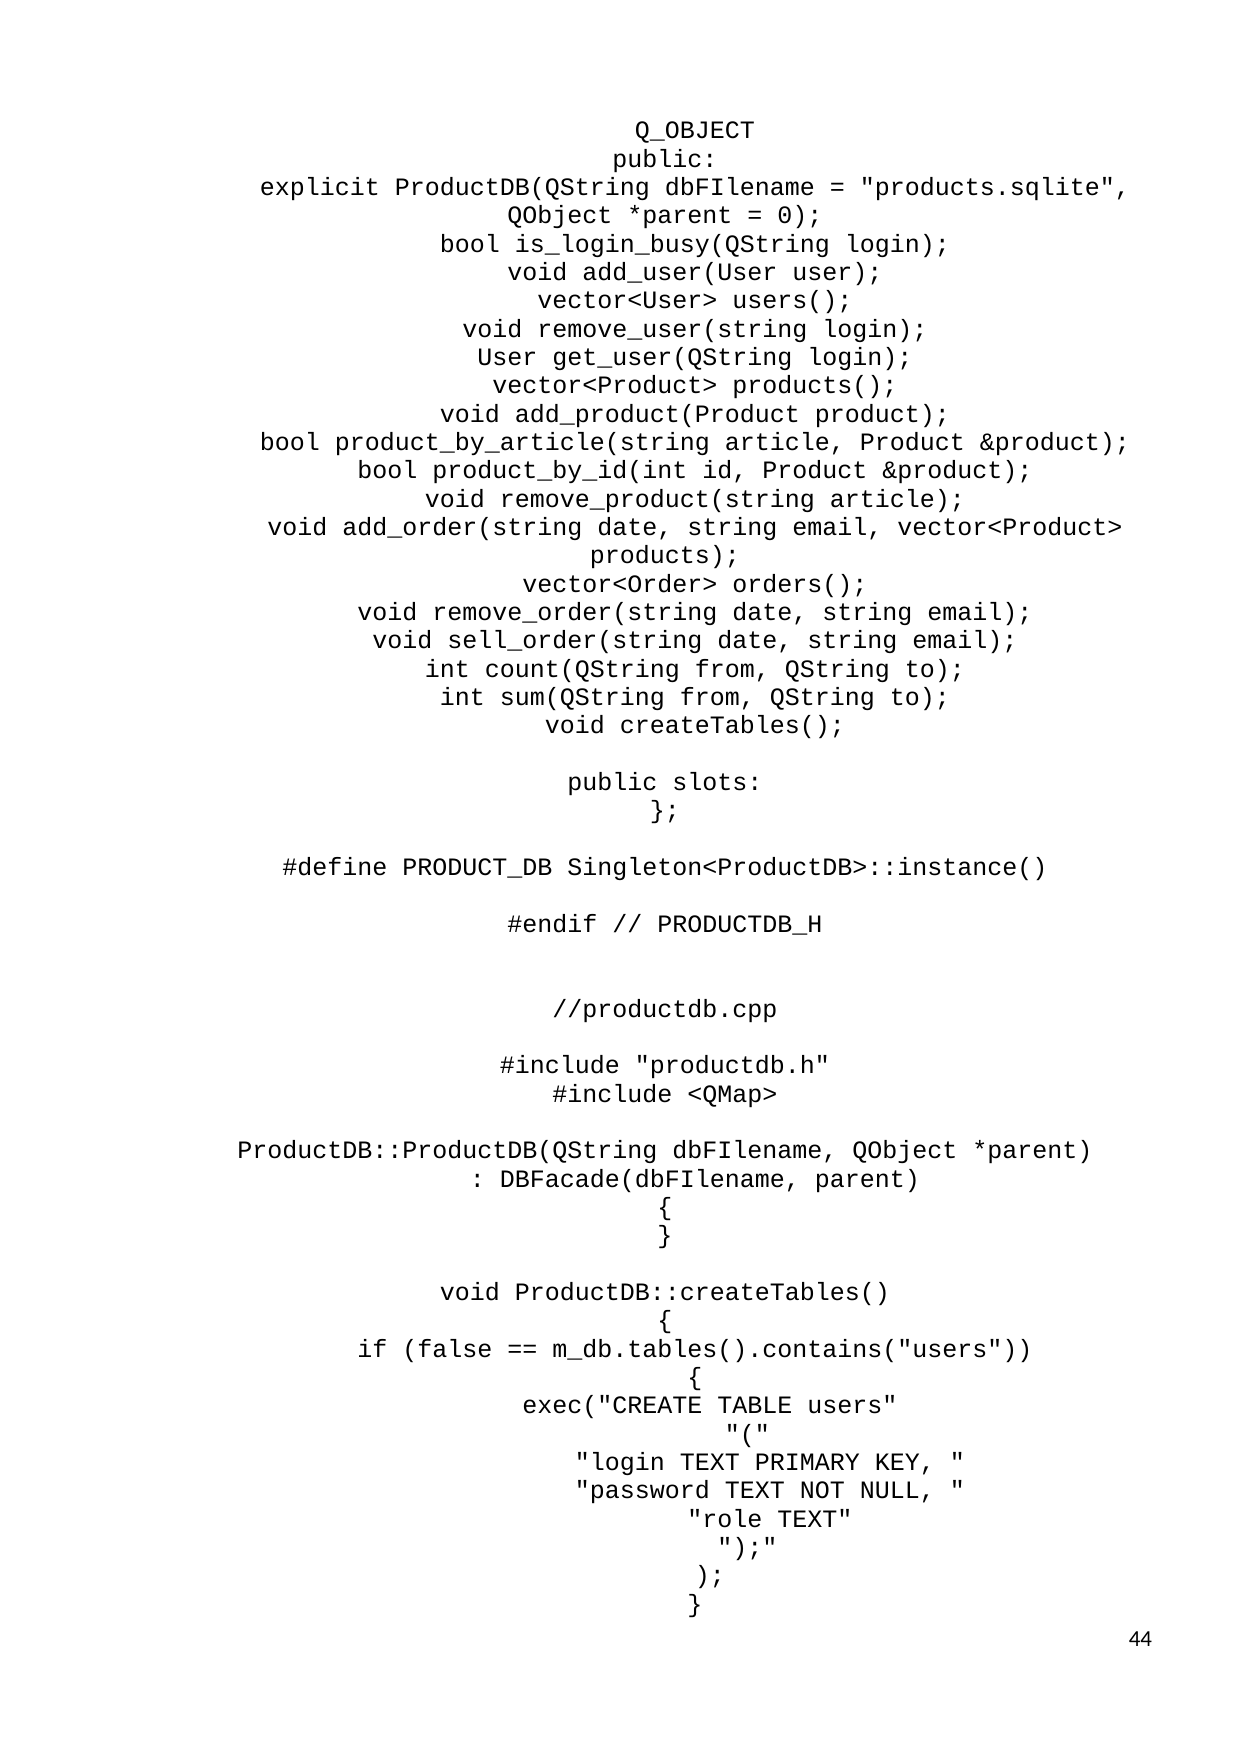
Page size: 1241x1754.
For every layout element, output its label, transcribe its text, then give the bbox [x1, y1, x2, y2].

text void sell_order(string date, string email); [177, 628, 1152, 656]
text exec("CREATE TABLE users" [177, 1393, 1152, 1421]
text explicit ProductDB(QString dbFIlename = "products.sqlite", QObject *parent = 0); [177, 175, 1152, 231]
text #include "productdb.h" [177, 1053, 1152, 1081]
text Q_OBJECT [177, 118, 1152, 146]
text #include <QMap> [177, 1081, 1152, 1110]
text void add_order(string date, string email, vector<Product> products); [177, 515, 1152, 571]
text "login TEXT PRIMARY KEY, " [177, 1450, 1152, 1478]
text void remove_order(string date, string email); [177, 600, 1152, 628]
text { [177, 1365, 1152, 1393]
text bool is_login_busy(QString login); [177, 231, 1152, 260]
text ");" [177, 1535, 1152, 1563]
text #define PRODUCT_DB Singleton<ProductDB>::instance() [177, 855, 1152, 883]
text void add_user(User user); [177, 260, 1152, 288]
text { [177, 1308, 1152, 1336]
text vector<Order> orders(); [177, 571, 1152, 600]
text "password TEXT NOT NULL, " [177, 1478, 1152, 1506]
text int sum(QString from, QString to); [177, 685, 1152, 713]
text { [177, 1195, 1152, 1223]
text }; [177, 798, 1152, 826]
text bool product_by_id(int id, Product &product); [177, 458, 1152, 486]
text void ProductDB::createTables() [177, 1280, 1152, 1308]
text "(" [177, 1421, 1152, 1450]
text void remove_product(string article); [177, 486, 1152, 515]
text public slots: [177, 770, 1152, 798]
text //productdb.cpp [177, 996, 1152, 1025]
text public: [177, 146, 1152, 175]
text ); [177, 1563, 1152, 1591]
text void remove_user(string login); [177, 316, 1152, 345]
text } [177, 1223, 1152, 1251]
text vector<User> users(); [177, 288, 1152, 316]
text #endif // PRODUCTDB_H [177, 911, 1152, 940]
text "role TEXT" [177, 1506, 1152, 1535]
text User get_user(QString login); [177, 345, 1152, 373]
text void add_product(Product product); [177, 401, 1152, 430]
text if (false == m_db.tables().contains("users")) [177, 1336, 1152, 1365]
text bool product_by_article(string article, Product &product); [177, 430, 1152, 458]
text vector<Product> products(); [177, 373, 1152, 401]
text } [177, 1591, 1152, 1620]
text ProductDB::ProductDB(QString dbFIlename, QObject *parent) [177, 1138, 1152, 1166]
text : DBFacade(dbFIlename, parent) [177, 1166, 1152, 1195]
text int count(QString from, QString to); [177, 656, 1152, 685]
text void createTables(); [177, 713, 1152, 741]
